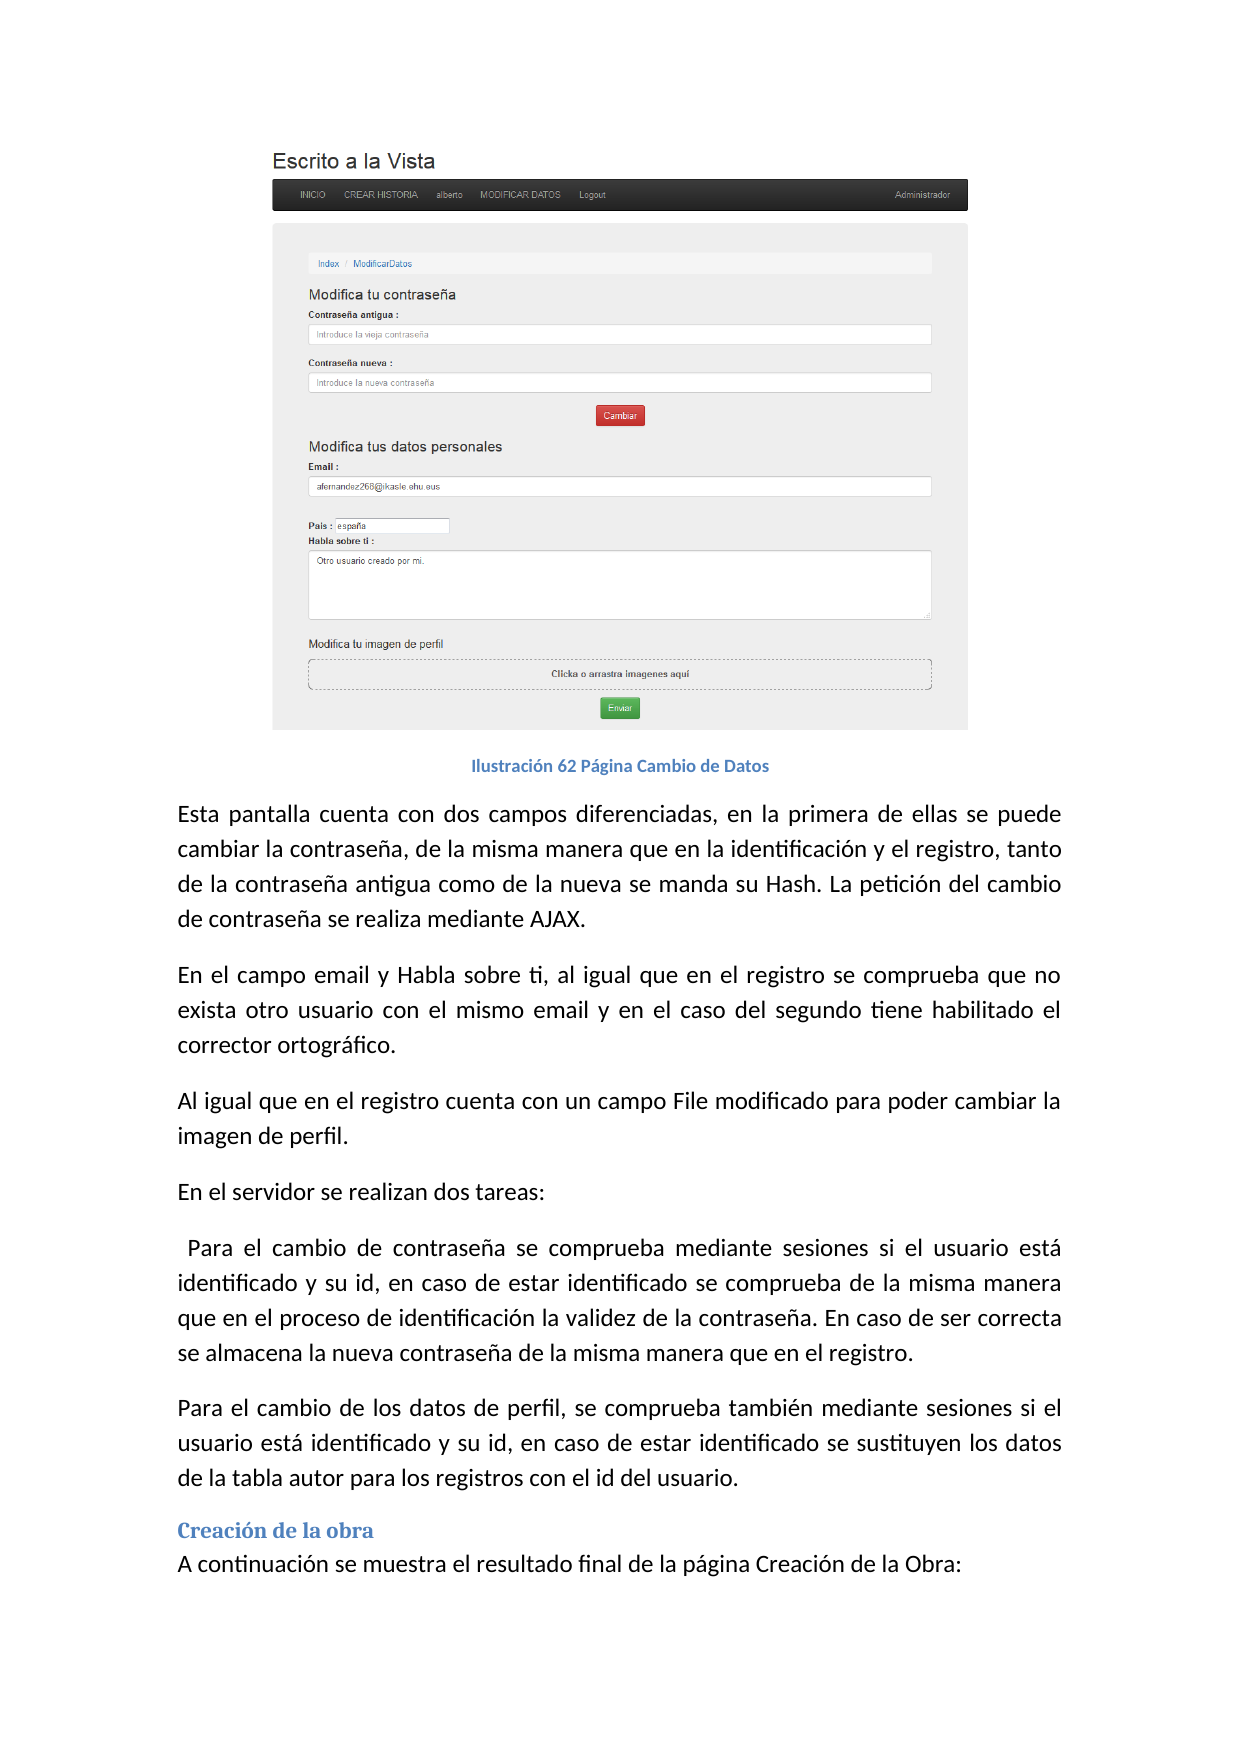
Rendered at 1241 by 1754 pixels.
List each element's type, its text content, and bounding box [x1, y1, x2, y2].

text Ilustración 62 Página Cambio de Datos [177, 754, 1063, 777]
text Para el cambio de los datos de perfil, se comprueba también mediante sesiones si el usuario está identificado y su id, en caso de estar identificado se sustituyen los datos de la tabla autor para los registros con el id del usuario. [177, 1392, 1063, 1493]
text En el servidor se realizan dos tareas: [177, 1176, 1063, 1206]
text Para el cambio de contraseña se comprueba mediante sesiones si el usuario está identificado y su id, en caso de estar identificado se comprueba de la misma manera que en el proceso de identificación la validez de la contraseña. En caso de ser correcta se almacena la nueva contraseña de la misma manera que en el registro. [177, 1232, 1063, 1367]
subtitle Creación de la obra [177, 1518, 1063, 1545]
text A continuación se muestra el resultado final de la página Creación de la Obra: [177, 1548, 1063, 1579]
text Esta pantalla cuenta con dos campos diferenciadas, en la primera de ellas se puede cambiar la contraseña, de la misma manera que en la identificación y el registro, tanto de la contraseña antigua como de la nueva se manda su Hash. La petición del cambio de contraseña se realiza mediante AJAX. [177, 798, 1063, 934]
text En el campo email y Habla sobre ti, al igual que en el registro se comprueba que no exista otro usuario con el mismo email y en el caso del segundo tiene habilitado el corrector ortográfico. [177, 959, 1063, 1060]
picture [271, 147, 970, 730]
text Al igual que en el registro cuenta con un campo File modificado para poder cambiar la imagen de perfil. [177, 1085, 1063, 1151]
